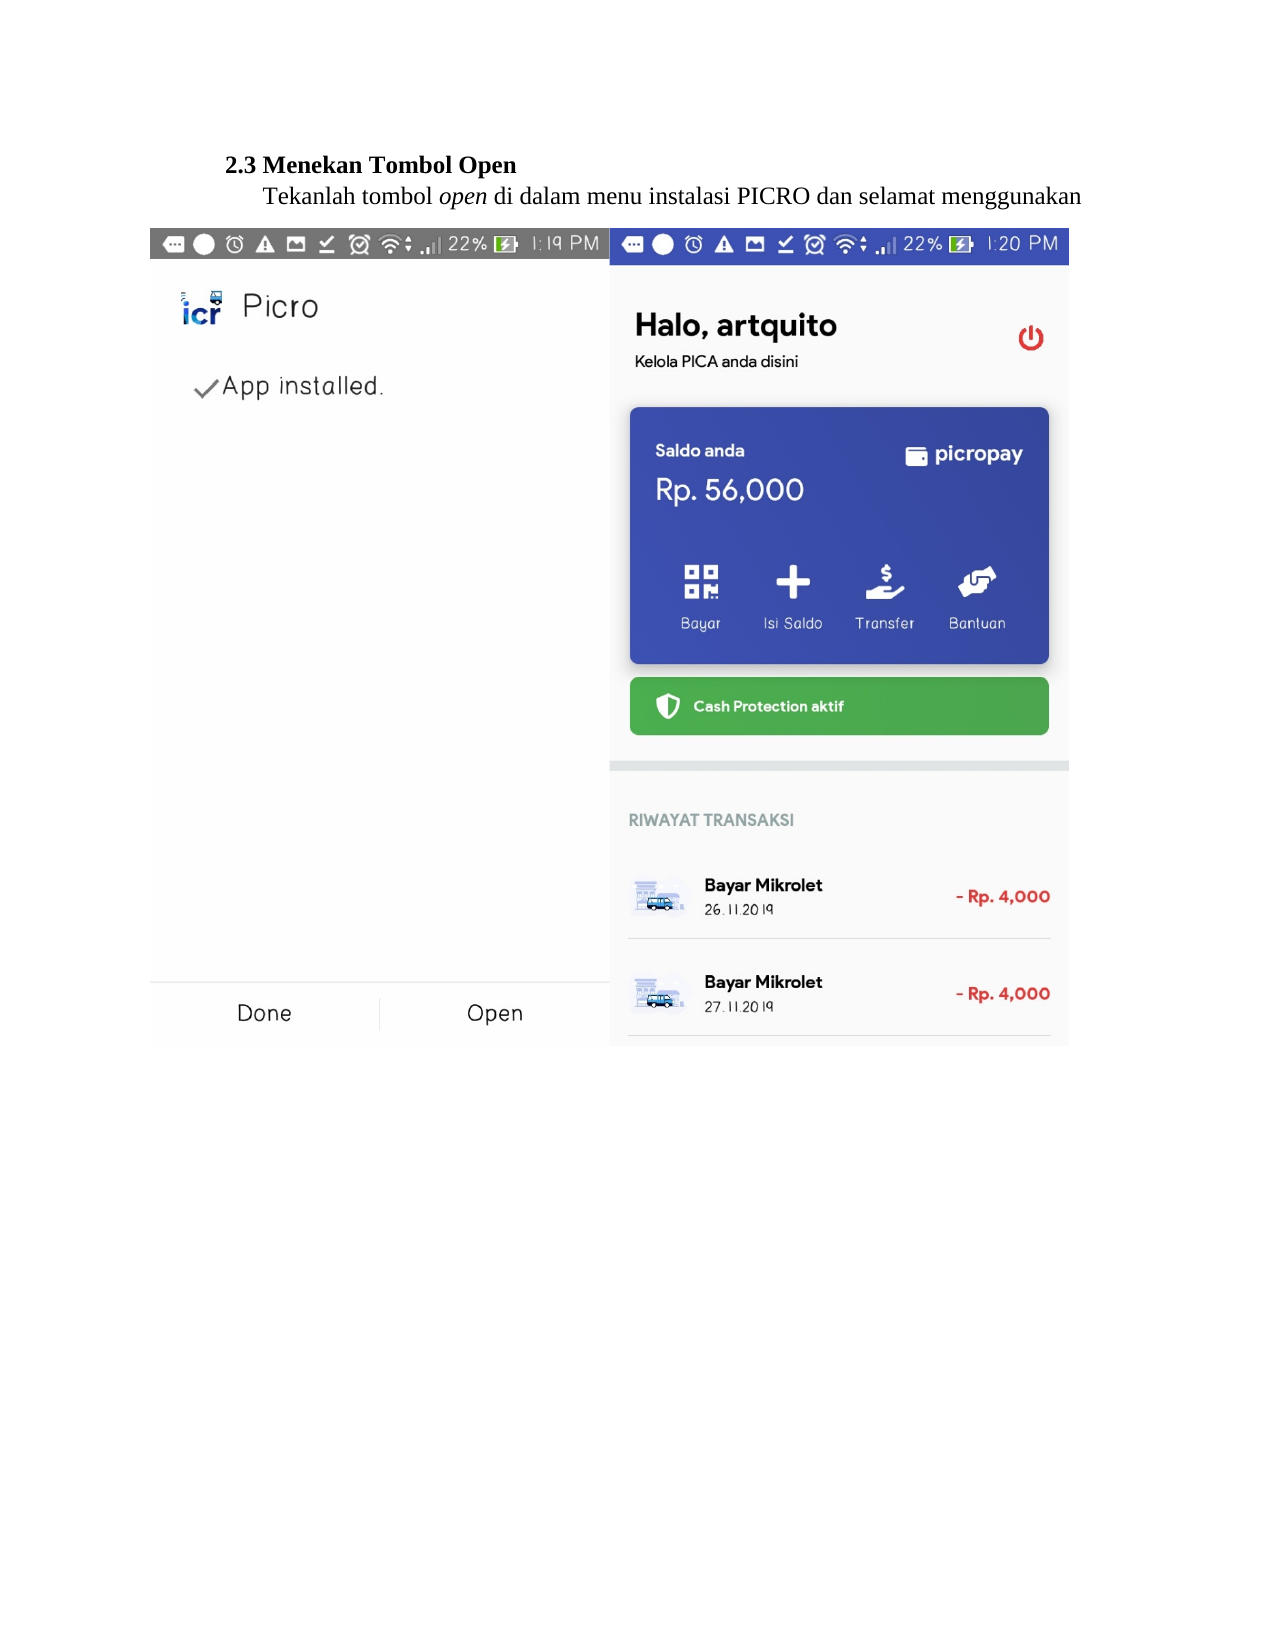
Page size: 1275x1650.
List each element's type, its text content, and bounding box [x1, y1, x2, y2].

list Tekanlah tombol open di dalam menu instalasi PICRO dan selamat menggunakan [262, 181, 1125, 210]
list Menekan Tombol Open [225, 150, 1125, 179]
picture [150, 228, 1069, 1046]
